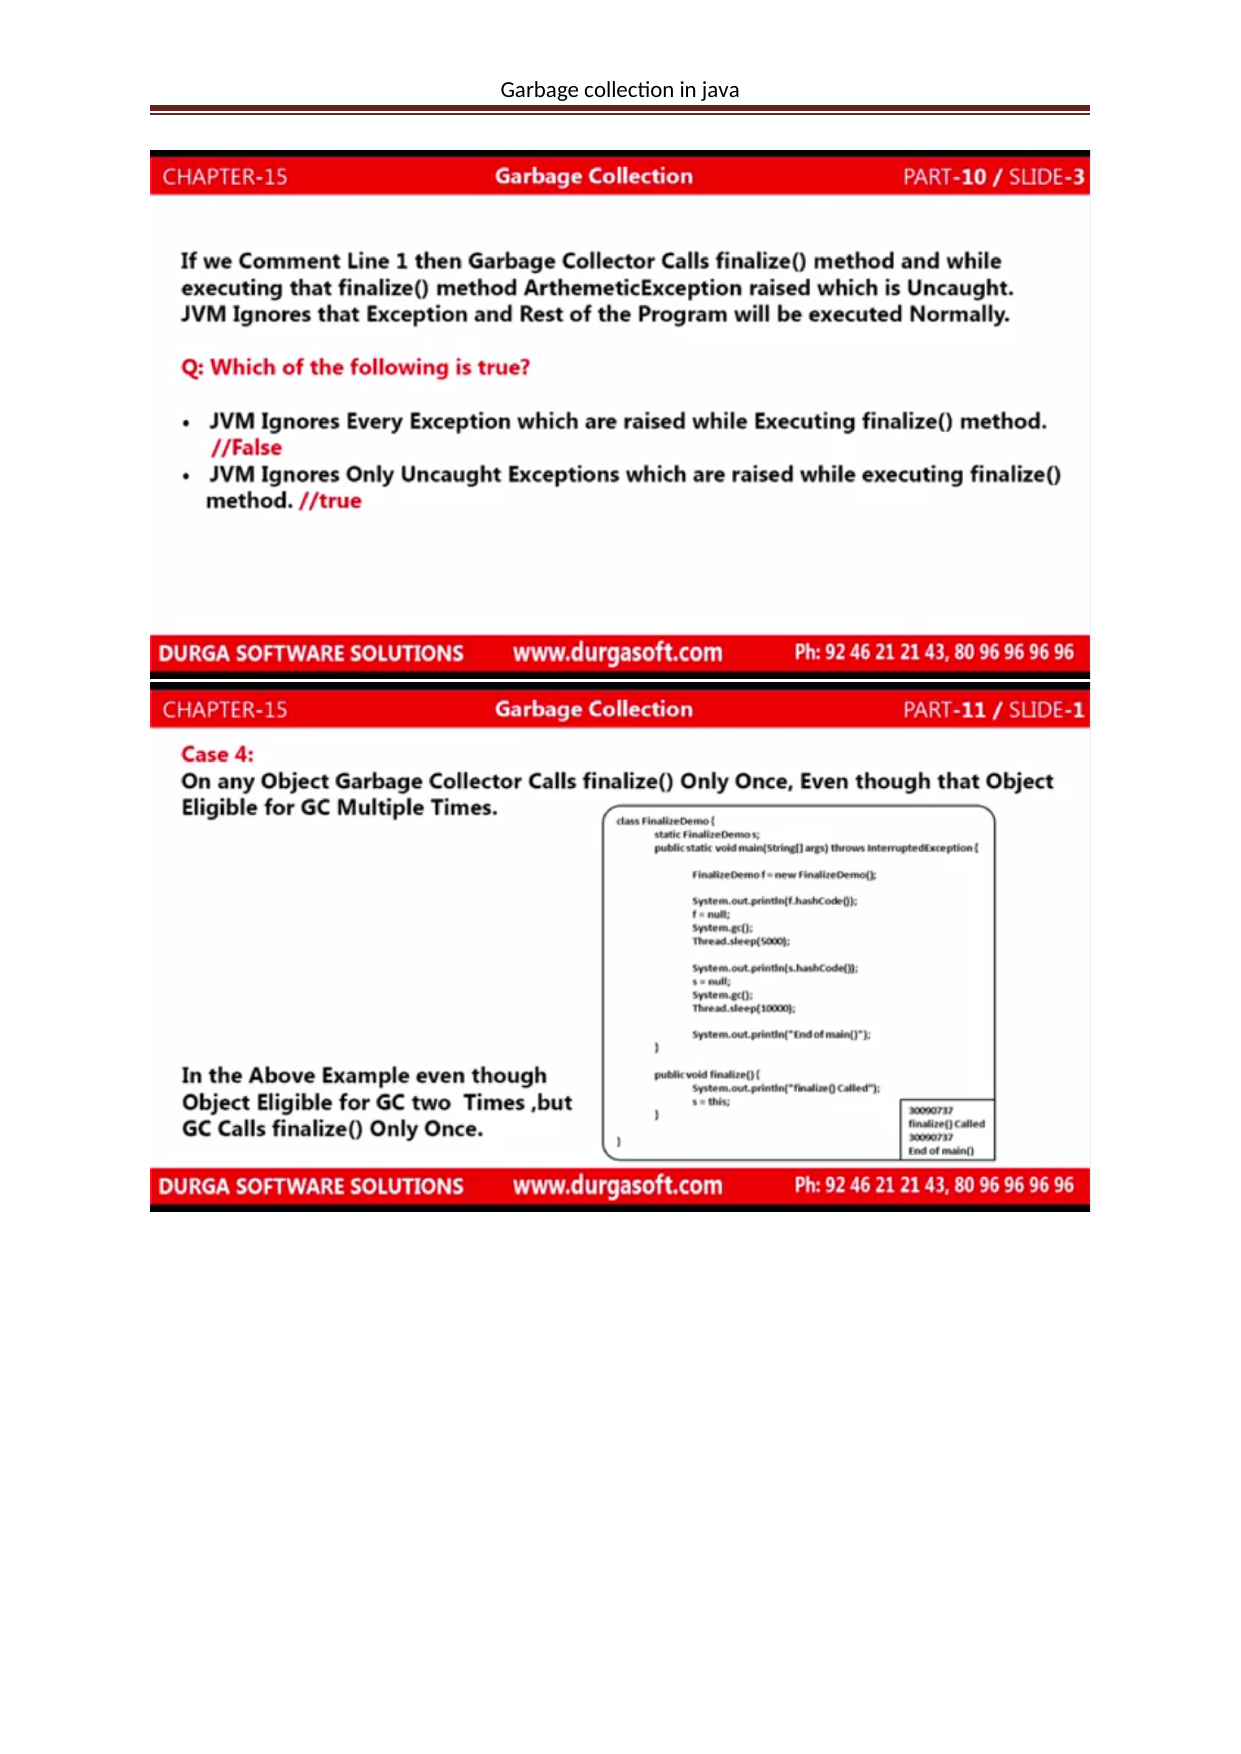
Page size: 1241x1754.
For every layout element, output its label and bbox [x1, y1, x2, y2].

picture [150, 150, 1091, 679]
picture [150, 682, 1091, 1212]
